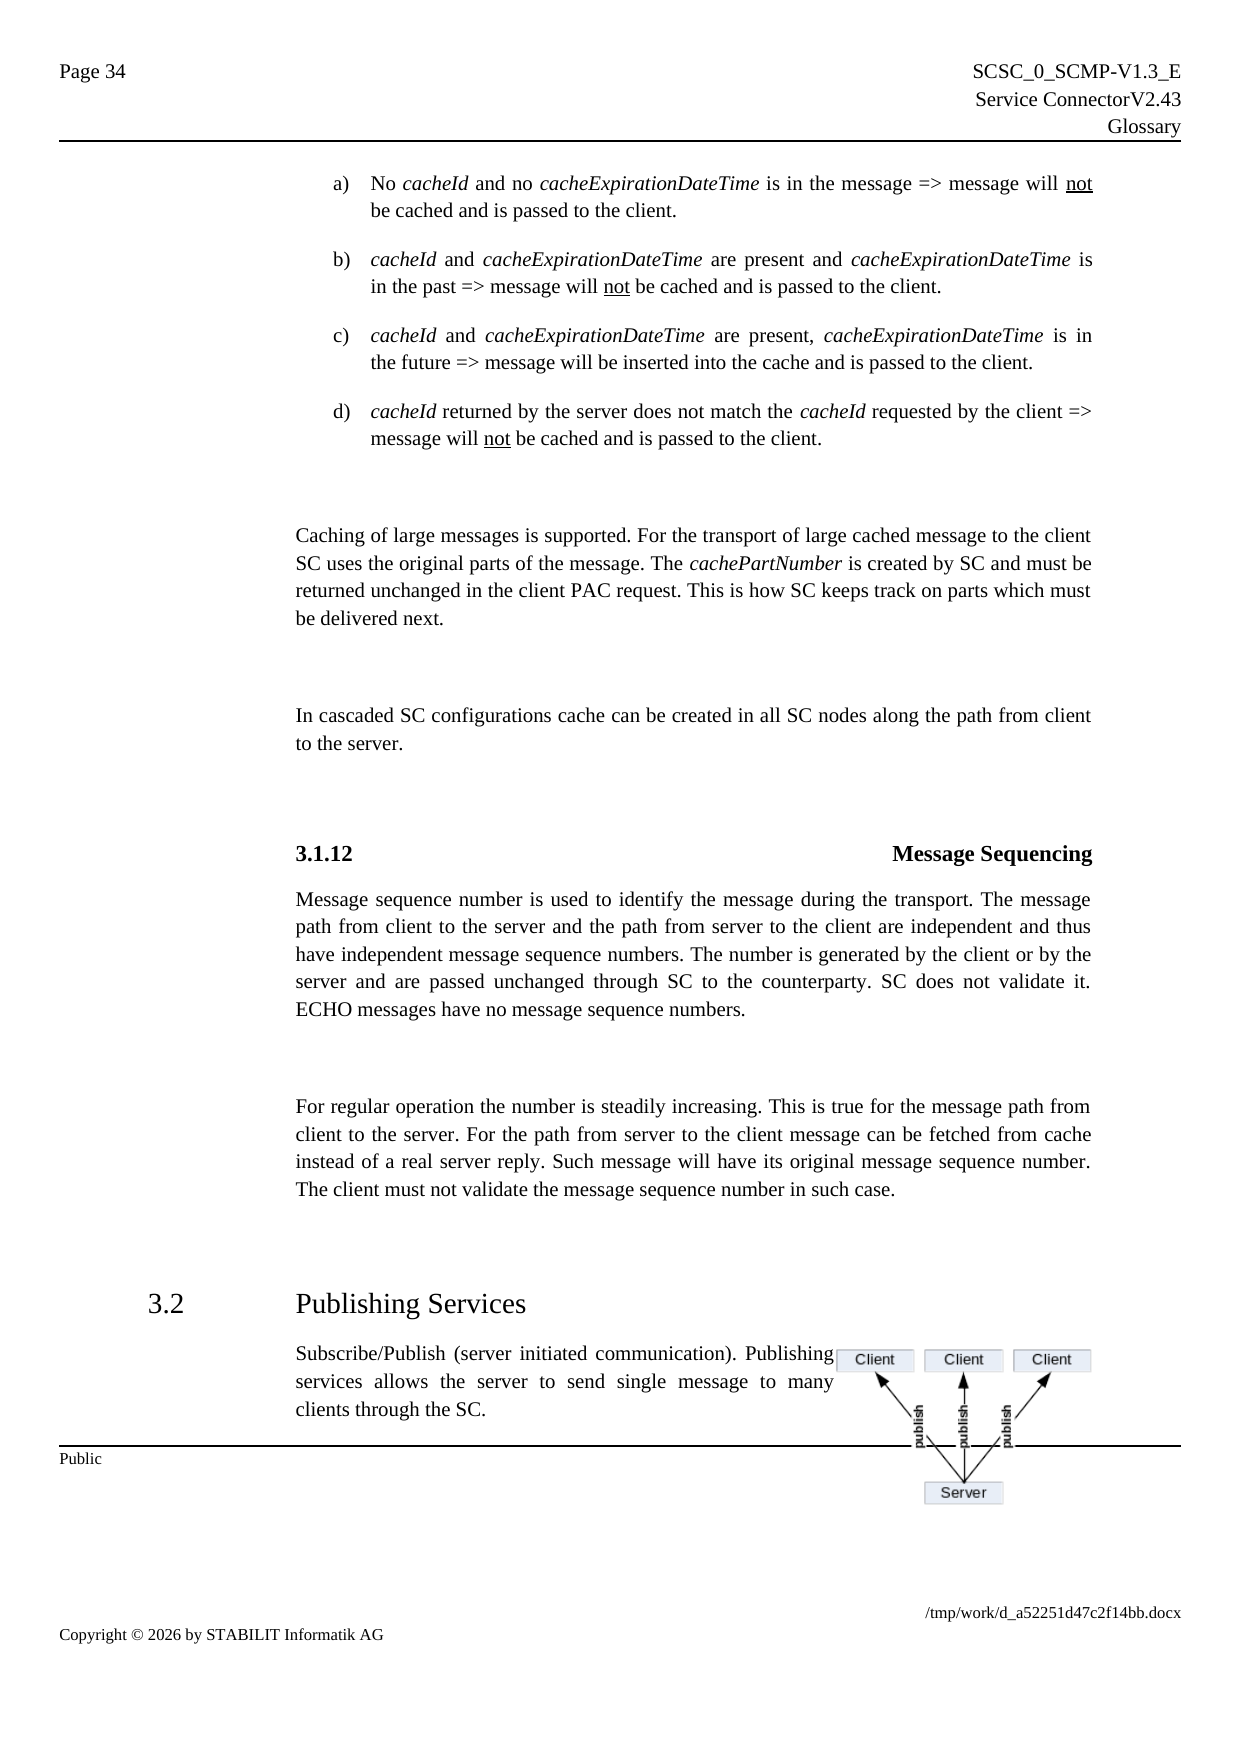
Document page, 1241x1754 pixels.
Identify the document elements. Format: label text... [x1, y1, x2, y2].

list No cacheId and no cacheExpirationDateTime is in the message => message will not be cached and is passed to the client. [333, 171, 1092, 222]
text Message sequence number is used to identify the message during the transport. The message path from client to the server and the path from server to the client are independent and thus have independent message sequence numbers. The number is generated by the client or by the server and are passed unchanged through SC to the counterparty. SC does not validate it. ECHO messages have no message sequence numbers. [295, 887, 1092, 1021]
subtitle Publishing Services [148, 1286, 1092, 1320]
list cacheId returned by the server does not match the cacheId requested by the client => message will not be cached and is passed to the client. [333, 399, 1092, 450]
text Caching of large messages is supported. For the transport of large cached message to the client SC uses the original parts of the message. The cachePartNumber is created by SC and must be returned unchanged in the client PAC request. This is how SC keeps track on parts which must be delivered next. [295, 523, 1092, 630]
text Subscribe/Publish (server initiated communication). Publishing services allows the server to send single message to many clients through the SC. [295, 1341, 1092, 1421]
text For regular operation the number is steadily increasing. This is true for the message path from client to the server. For the path from server to the client message can be fetched from cache instead of a real server reply. Such message will have its original message sequence number. The client must not validate the message sequence number in such case. [295, 1094, 1092, 1201]
text In cascaded SC configurations cache can be created in all SC nodes along the path from client to the server. [295, 703, 1092, 754]
list cacheId and cacheExpirationDateTime are present, cacheExpirationDateTime is in the future => message will be inserted into the cache and is passed to the client. [333, 323, 1092, 374]
list cacheId and cacheExpirationDateTime are present and cacheExpirationDateTime is in the past => message will not be cached and is passed to the client. [333, 247, 1092, 298]
subtitle Message Sequencing [295, 840, 1092, 866]
